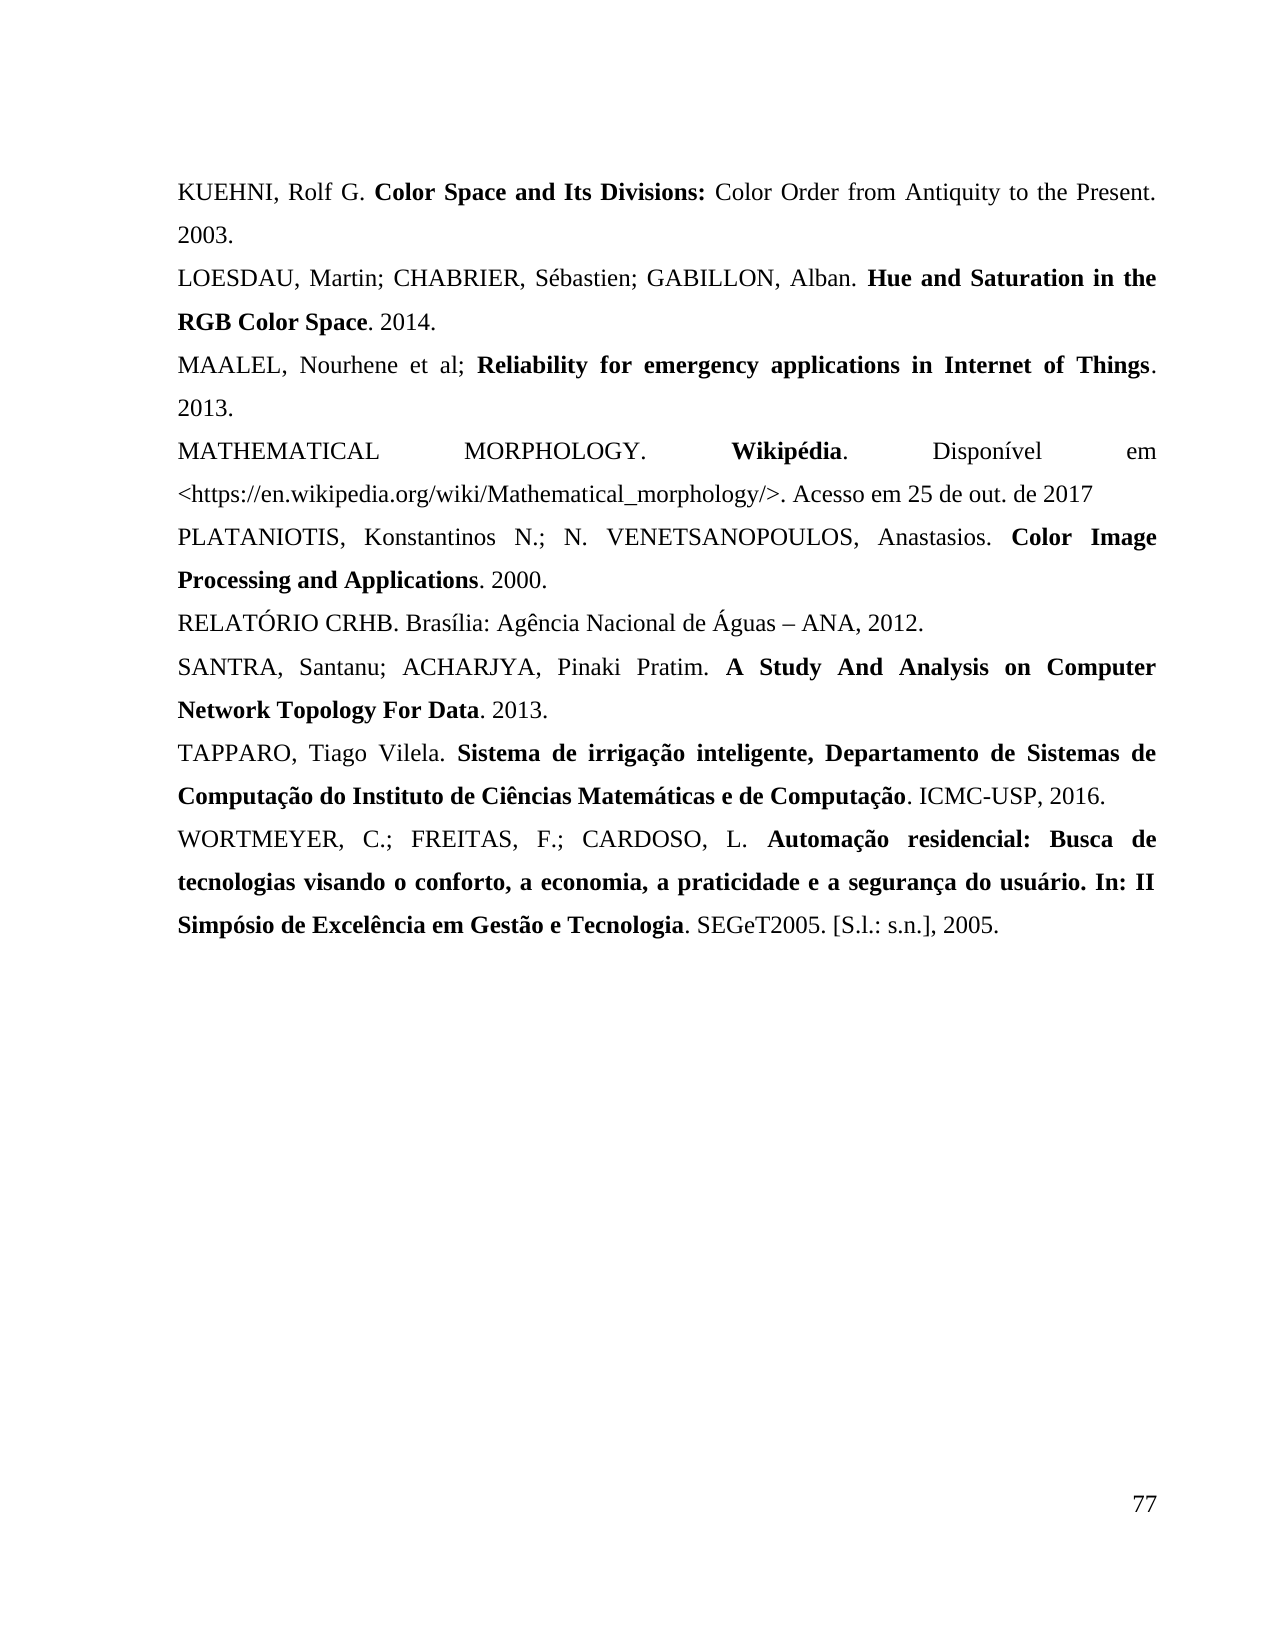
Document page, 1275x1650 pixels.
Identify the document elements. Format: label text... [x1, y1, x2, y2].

text KUEHNI, Rolf G. Color Space and Its Divisions: Color Order from Antiquity to the Present. 2003. [177, 177, 1157, 249]
text TAPPARO, Tiago Vilela. Sistema de irrigação inteligente, Departamento de Sistemas de Computação do Instituto de Ciências Matemáticas e de Computação. ICMC-USP, 2016. [177, 738, 1157, 810]
text MAALEL, Nourhene et al; Reliability for emergency applications in Internet of Things. 2013. [177, 350, 1157, 422]
text SANTRA, Santanu; ACHARJYA, Pinaki Pratim. A Study And Analysis on Computer Network Topology For Data. 2013. [177, 652, 1157, 723]
text LOESDAU, Martin; CHABRIER, Sébastien; GABILLON, Alban. Hue and Saturation in the RGB Color Space. 2014. [177, 263, 1157, 335]
text MATHEMATICAL MORPHOLOGY. Wikipédia. Disponível em <https://en.wikipedia.org/wiki/Mathematical_morphology/>. Acesso em 25 de out. de 2017 [177, 436, 1157, 508]
text WORTMEYER, C.; FREITAS, F.; CARDOSO, L. Automação residencial: Busca de tecnologias visando o conforto, a economia, a praticidade e a segurança do usuário. In: II Simpósio de Excelência em Gestão e Tecnologia. SEGeT2005. [S.l.: s.n.], 2005. [177, 824, 1157, 939]
text PLATANIOTIS, Konstantinos N.; N. VENETSANOPOULOS, Anastasios. Color Image Processing and Applications. 2000. [177, 522, 1157, 594]
text RELATÓRIO CRHB. Brasília: Agência Nacional de Águas – ANA, 2012. [177, 608, 1157, 637]
